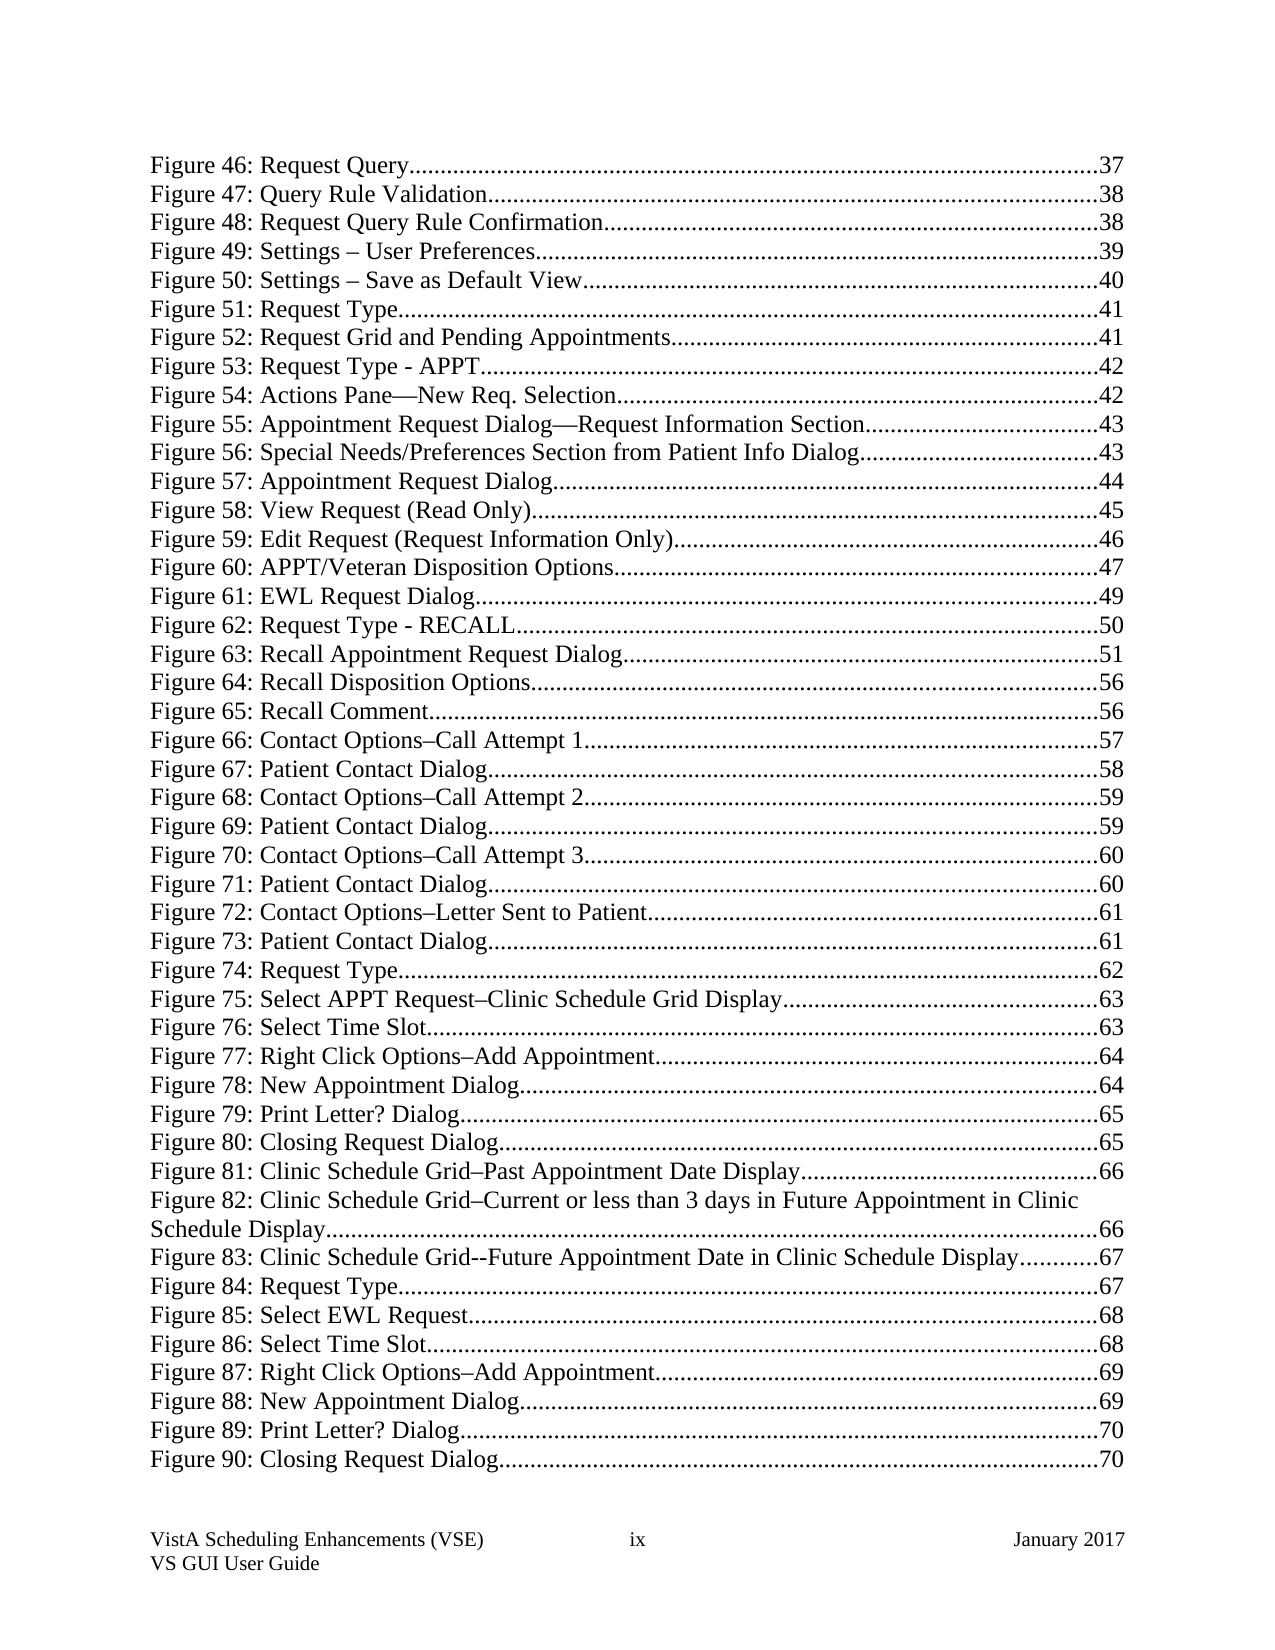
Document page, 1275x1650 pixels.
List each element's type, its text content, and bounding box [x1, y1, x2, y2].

text Figure 49: Settings – User Preferences 39 [150, 236, 1125, 265]
text Figure 87: Right Click Options–Add Appointment 69 [150, 1357, 1125, 1386]
text Figure 46: Request Query 37 [150, 150, 1125, 179]
text Figure 50: Settings – Save as Default View 40 [150, 265, 1125, 294]
text Figure 53: Request Type - APPT 42 [150, 351, 1125, 380]
text Figure 57: Appointment Request Dialog 44 [150, 466, 1125, 495]
text Figure 71: Patient Contact Dialog 60 [150, 869, 1125, 897]
text Figure 82: Clinic Schedule Grid–Current or less than 3 days in Future Appointment in Clinic Schedule Display 66 [150, 1185, 1125, 1242]
text Figure 74: Request Type 62 [150, 955, 1125, 984]
text Figure 77: Right Click Options–Add Appointment 64 [150, 1041, 1125, 1070]
text Figure 80: Closing Request Dialog 65 [150, 1127, 1125, 1156]
text Figure 54: Actions Pane—New Req. Selection 42 [150, 380, 1125, 409]
text Figure 59: Edit Request (Request Information Only) 46 [150, 524, 1125, 552]
text Figure 52: Request Grid and Pending Appointments 41 [150, 322, 1125, 351]
text Figure 68: Contact Options–Call Attempt 2 59 [150, 782, 1125, 811]
text Figure 85: Select EWL Request 68 [150, 1300, 1125, 1329]
text Figure 62: Request Type - RECALL 50 [150, 610, 1125, 639]
text Figure 60: APPT/Veteran Disposition Options 47 [150, 552, 1125, 581]
text Figure 81: Clinic Schedule Grid–Past Appointment Date Display 66 [150, 1156, 1125, 1185]
text Figure 58: View Request (Read Only) 45 [150, 495, 1125, 524]
text Figure 79: Print Letter? Dialog 65 [150, 1099, 1125, 1127]
text Figure 65: Recall Comment 56 [150, 696, 1125, 725]
text Figure 90: Closing Request Dialog 70 [150, 1444, 1125, 1472]
text Figure 55: Appointment Request Dialog—Request Information Section 43 [150, 409, 1125, 437]
text Figure 76: Select Time Slot 63 [150, 1012, 1125, 1041]
text Figure 75: Select APPT Request–Clinic Schedule Grid Display 63 [150, 984, 1125, 1012]
text Figure 72: Contact Options–Letter Sent to Patient 61 [150, 897, 1125, 926]
text Figure 69: Patient Contact Dialog 59 [150, 811, 1125, 840]
text Figure 66: Contact Options–Call Attempt 1 57 [150, 725, 1125, 754]
text Figure 61: EWL Request Dialog 49 [150, 581, 1125, 610]
text Figure 47: Query Rule Validation 38 [150, 179, 1125, 207]
text Figure 64: Recall Disposition Options 56 [150, 667, 1125, 696]
text Figure 83: Clinic Schedule Grid--Future Appointment Date in Clinic Schedule Display 67 [150, 1242, 1125, 1271]
text Figure 89: Print Letter? Dialog 70 [150, 1415, 1125, 1444]
text Figure 70: Contact Options–Call Attempt 3 60 [150, 840, 1125, 869]
text Figure 73: Patient Contact Dialog 61 [150, 926, 1125, 955]
text Figure 51: Request Type 41 [150, 294, 1125, 322]
text Figure 86: Select Time Slot 68 [150, 1329, 1125, 1357]
text Figure 88: New Appointment Dialog 69 [150, 1386, 1125, 1415]
text Figure 67: Patient Contact Dialog 58 [150, 754, 1125, 782]
text Figure 48: Request Query Rule Confirmation 38 [150, 207, 1125, 236]
text Figure 56: Special Needs/Preferences Section from Patient Info Dialog 43 [150, 437, 1125, 466]
text Figure 63: Recall Appointment Request Dialog 51 [150, 639, 1125, 667]
text Figure 84: Request Type 67 [150, 1271, 1125, 1300]
text Figure 78: New Appointment Dialog 64 [150, 1070, 1125, 1099]
